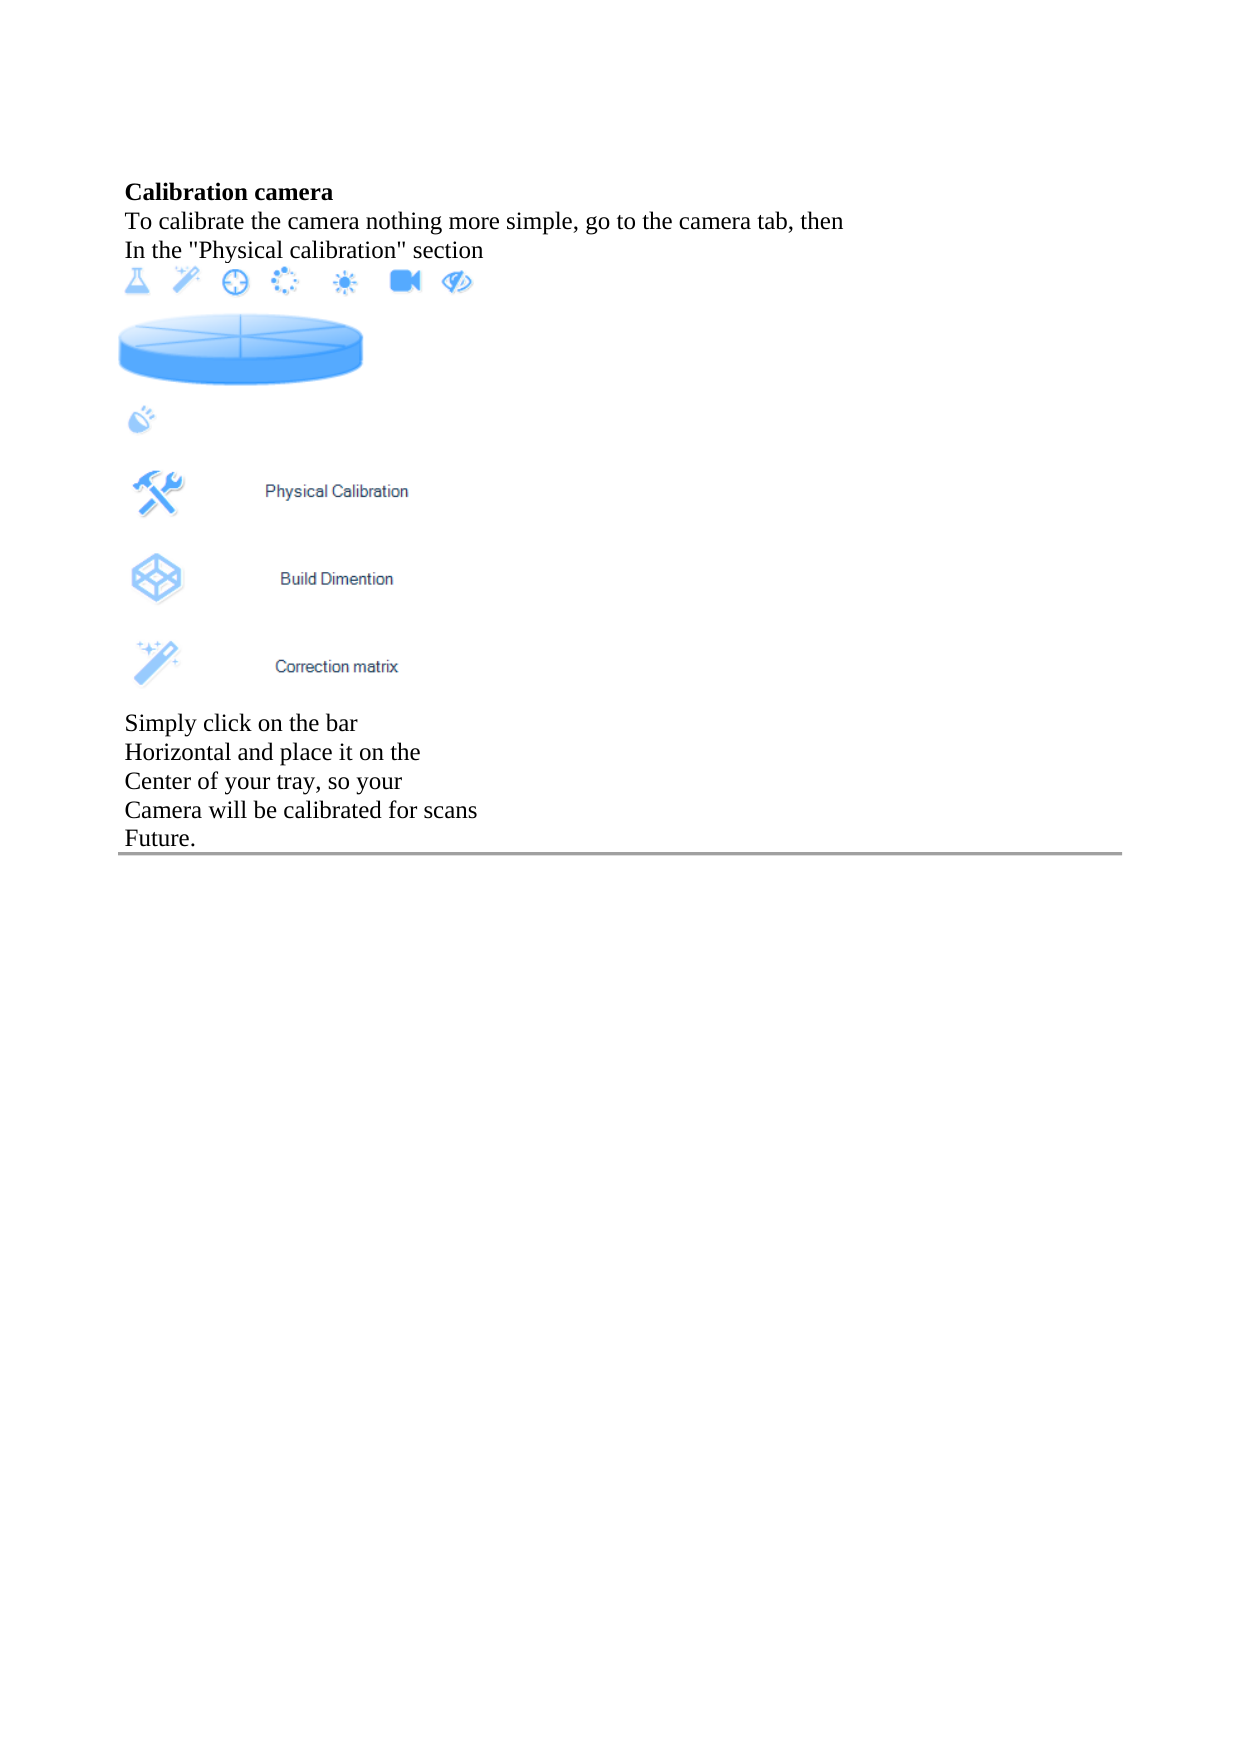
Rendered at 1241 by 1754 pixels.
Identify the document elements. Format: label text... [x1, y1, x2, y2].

text Calibration camera Calibration camera [118, 177, 1122, 206]
text Pour calibrer la camera rien de plus simple, aller dans l'onglet caméra, puis To calibrate the camera nothing more simple, go to the camera tab, then [118, 206, 1122, 235]
text dans la section « Physical calibration » In the "Physical calibration" section [118, 235, 1122, 263]
text Il vous suffit de cliquer la barre Simply click on the bar [118, 708, 1122, 737]
text camera sera calibrée pour les scans Camera will be calibrated for scans [118, 795, 1122, 823]
text centre de votre plateau, ainsi votre Center of your tray, so your [118, 766, 1122, 795]
text verte horizontale et de la placer au Horizontal and place it on the [118, 737, 1122, 766]
text ultérieurs. Future. [118, 823, 1122, 852]
